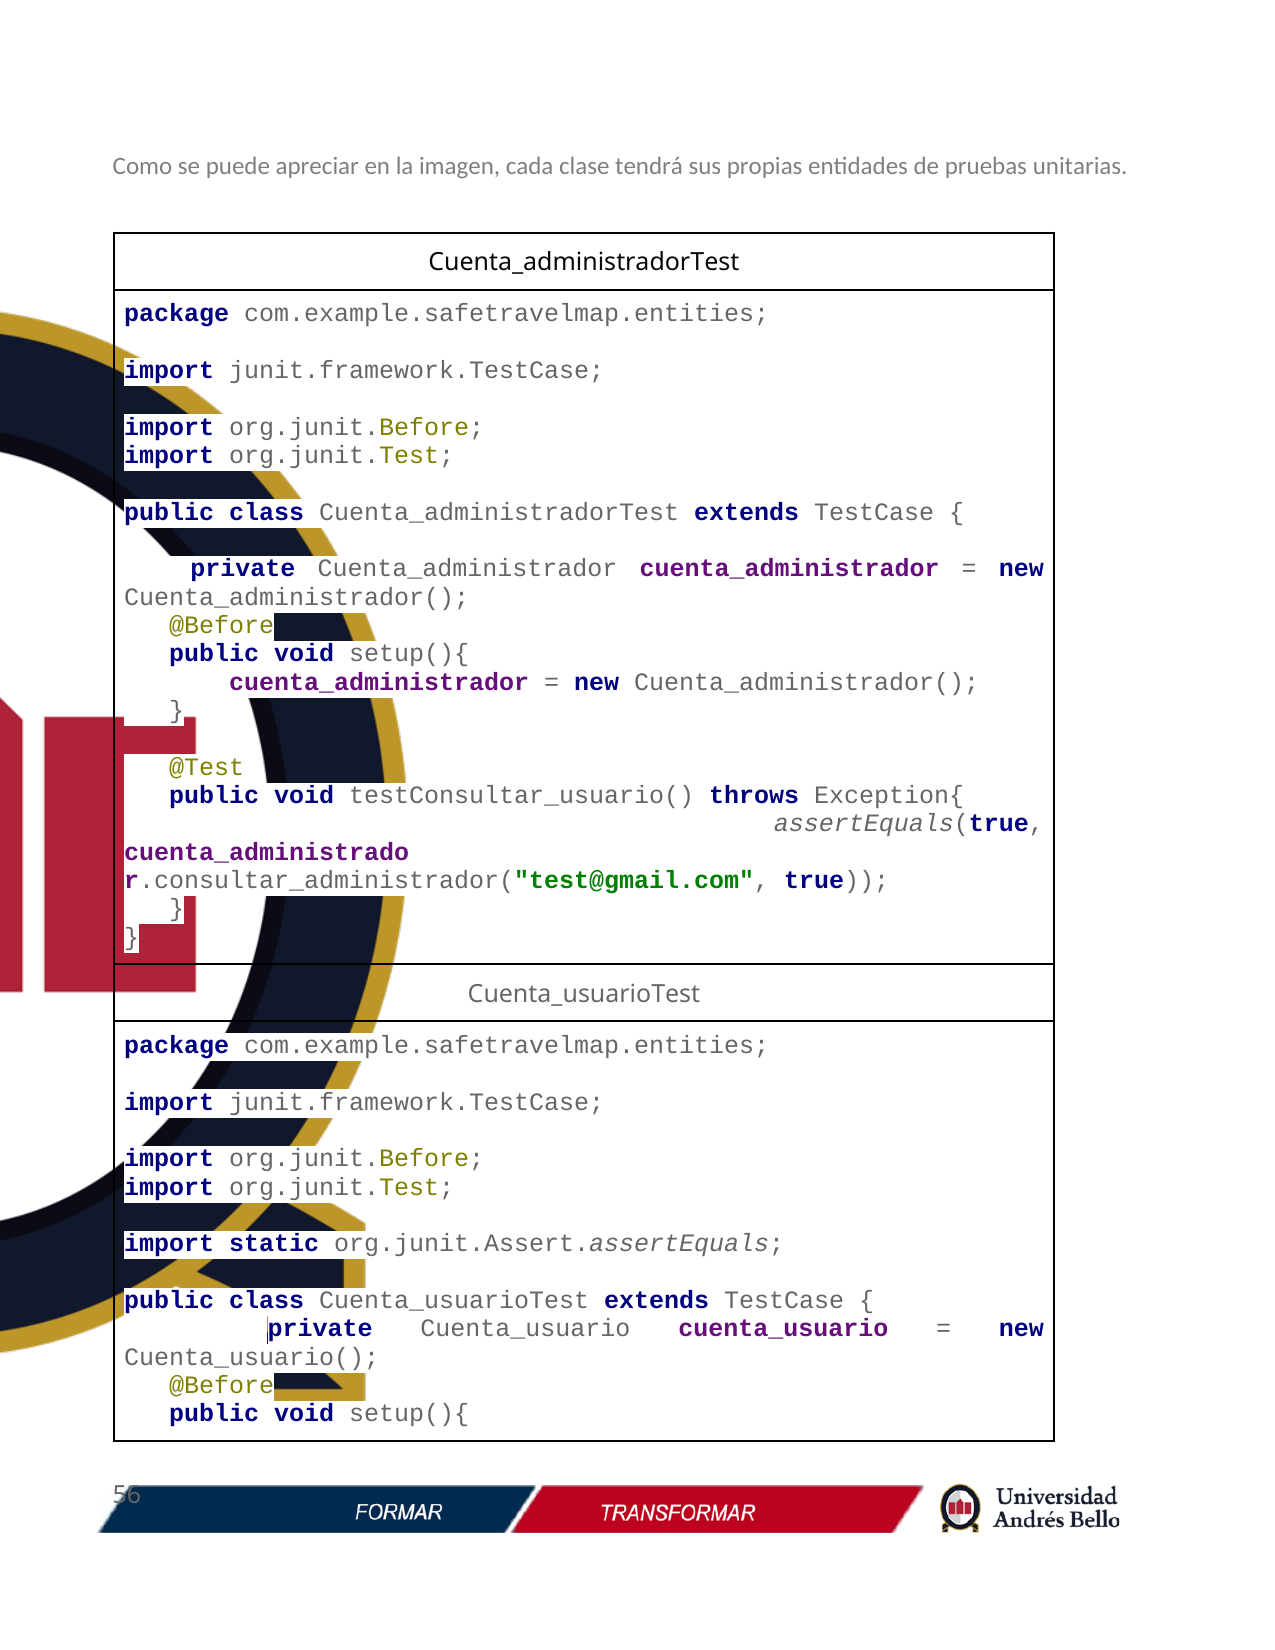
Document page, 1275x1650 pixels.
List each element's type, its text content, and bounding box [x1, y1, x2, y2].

table_cell package com.example.safetravelmap.entities; import junit.framework.TestCase; import org.junit.Before; import org.junit.Test; public class Cuenta_administradorTest extends TestCase { private Cuenta_administrador cuenta_administrador = new Cuenta_administrador(); @Before public void setup(){ cuenta_administrador = new Cuenta_administrador(); } @Test public void testConsultar_usuario() throws Exception{ assertEquals(true, cuenta_administrador.consultar_administrador("test@gmail.com", true)); } } [115, 291, 1053, 963]
picture [0, 299, 113, 1423]
picture [97, 1483, 1120, 1533]
text Como se puede apreciar en la imagen, cada clase tendrá sus propias entidades de pruebas unitarias. [112, 150, 1162, 181]
table_header Cuenta_administradorTest [115, 234, 1053, 288]
table_cell Cuenta_usuarioTest [115, 965, 1053, 1020]
